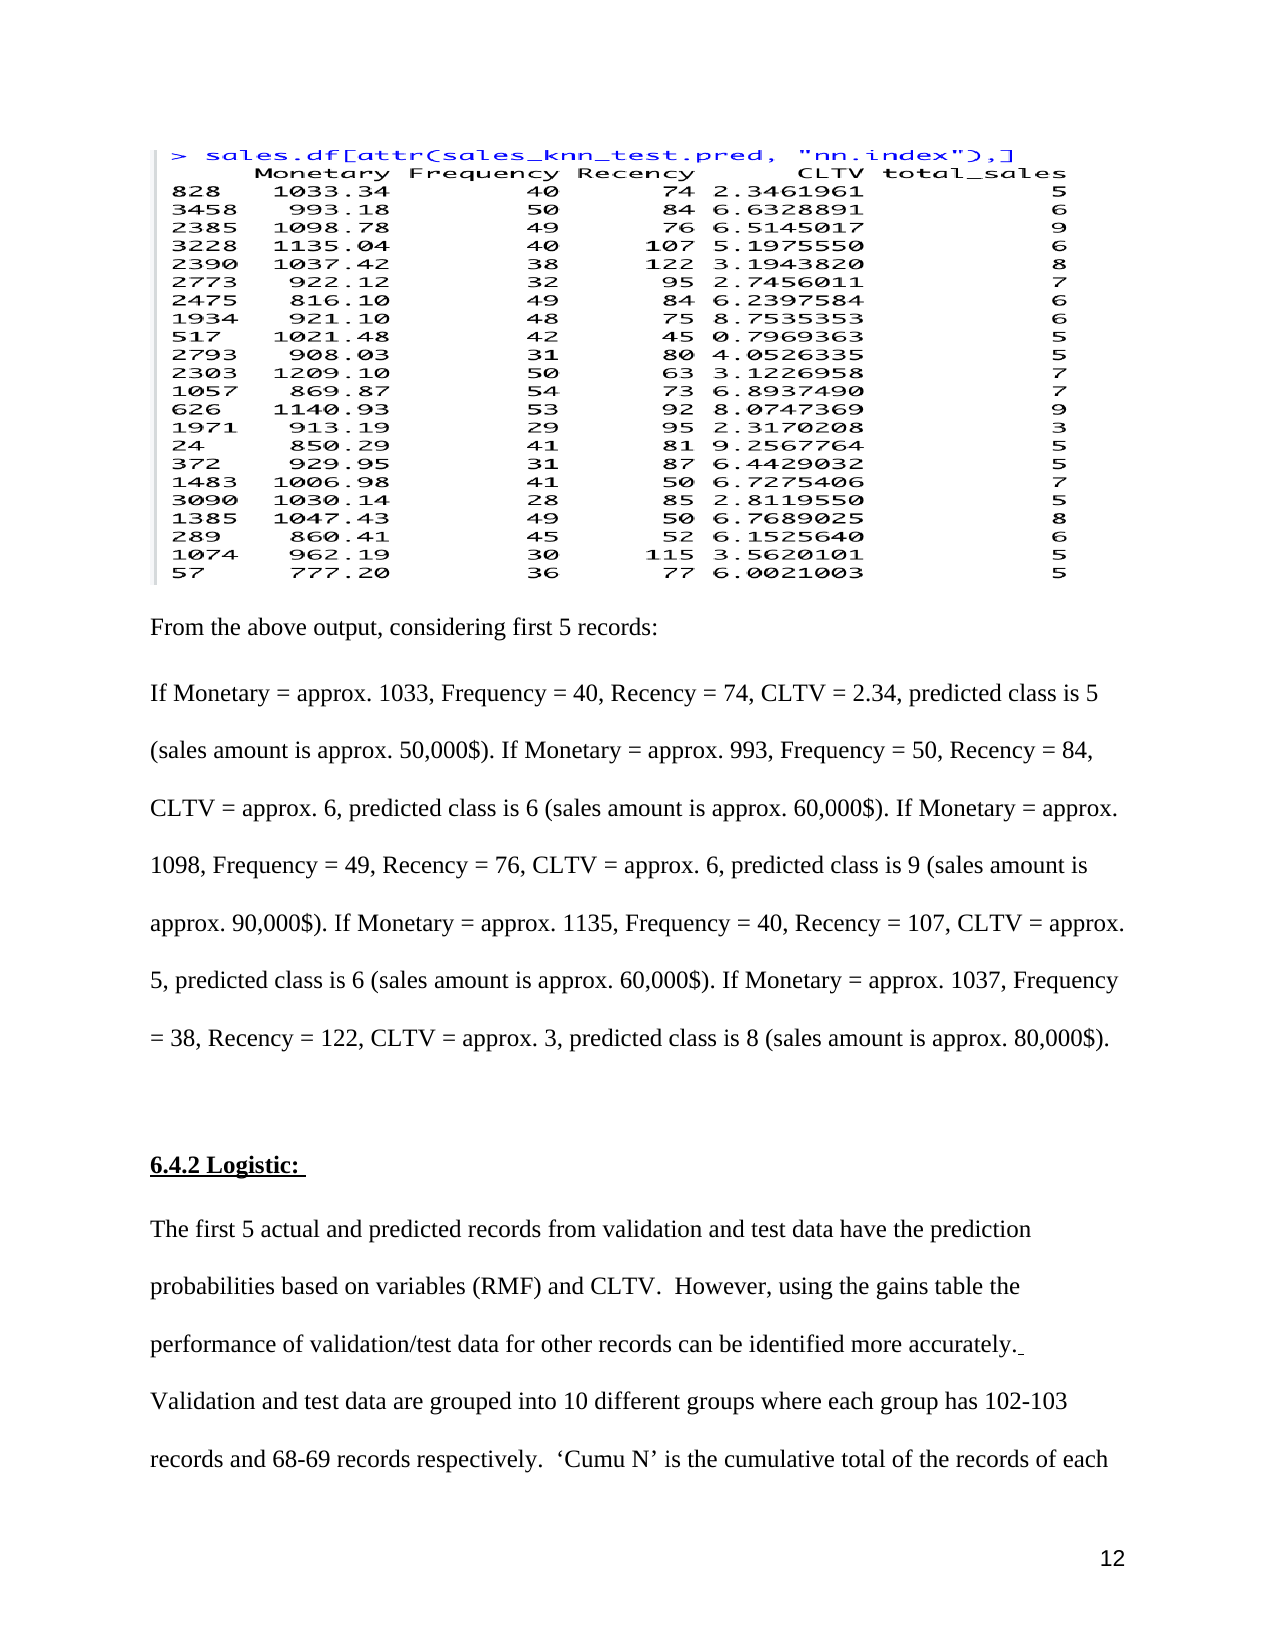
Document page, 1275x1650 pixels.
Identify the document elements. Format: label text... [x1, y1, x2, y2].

subtitle If Monetary = approx. 1033, Frequency = 40, Recency = 74, CLTV = 2.34, predicted class is 5 (sales amount is approx. 50,000$). If Monetary = approx. 993, Frequency = 50, Recency = 84, CLTV = approx. 6, predicted class is 6 (sales amount is approx. 60,000$). If Monetary = approx. 1098, Frequency = 49, Recency = 76, CLTV = approx. 6, predicted class is 9 (sales amount is approx. 90,000$). If Monetary = approx. 1135, Frequency = 40, Recency = 107, CLTV = approx. 5, predicted class is 6 (sales amount is approx. 60,000$). If Monetary = approx. 1037, Frequency = 38, Recency = 122, CLTV = approx. 3, predicted class is 8 (sales amount is approx. 80,000$). [150, 678, 1125, 1051]
subtitle From the above output, considering first 5 records: [150, 612, 1125, 640]
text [150, 1214, 1125, 1473]
text 6.4.2 Logistic: [150, 1150, 1125, 1179]
picture [150, 150, 1097, 585]
